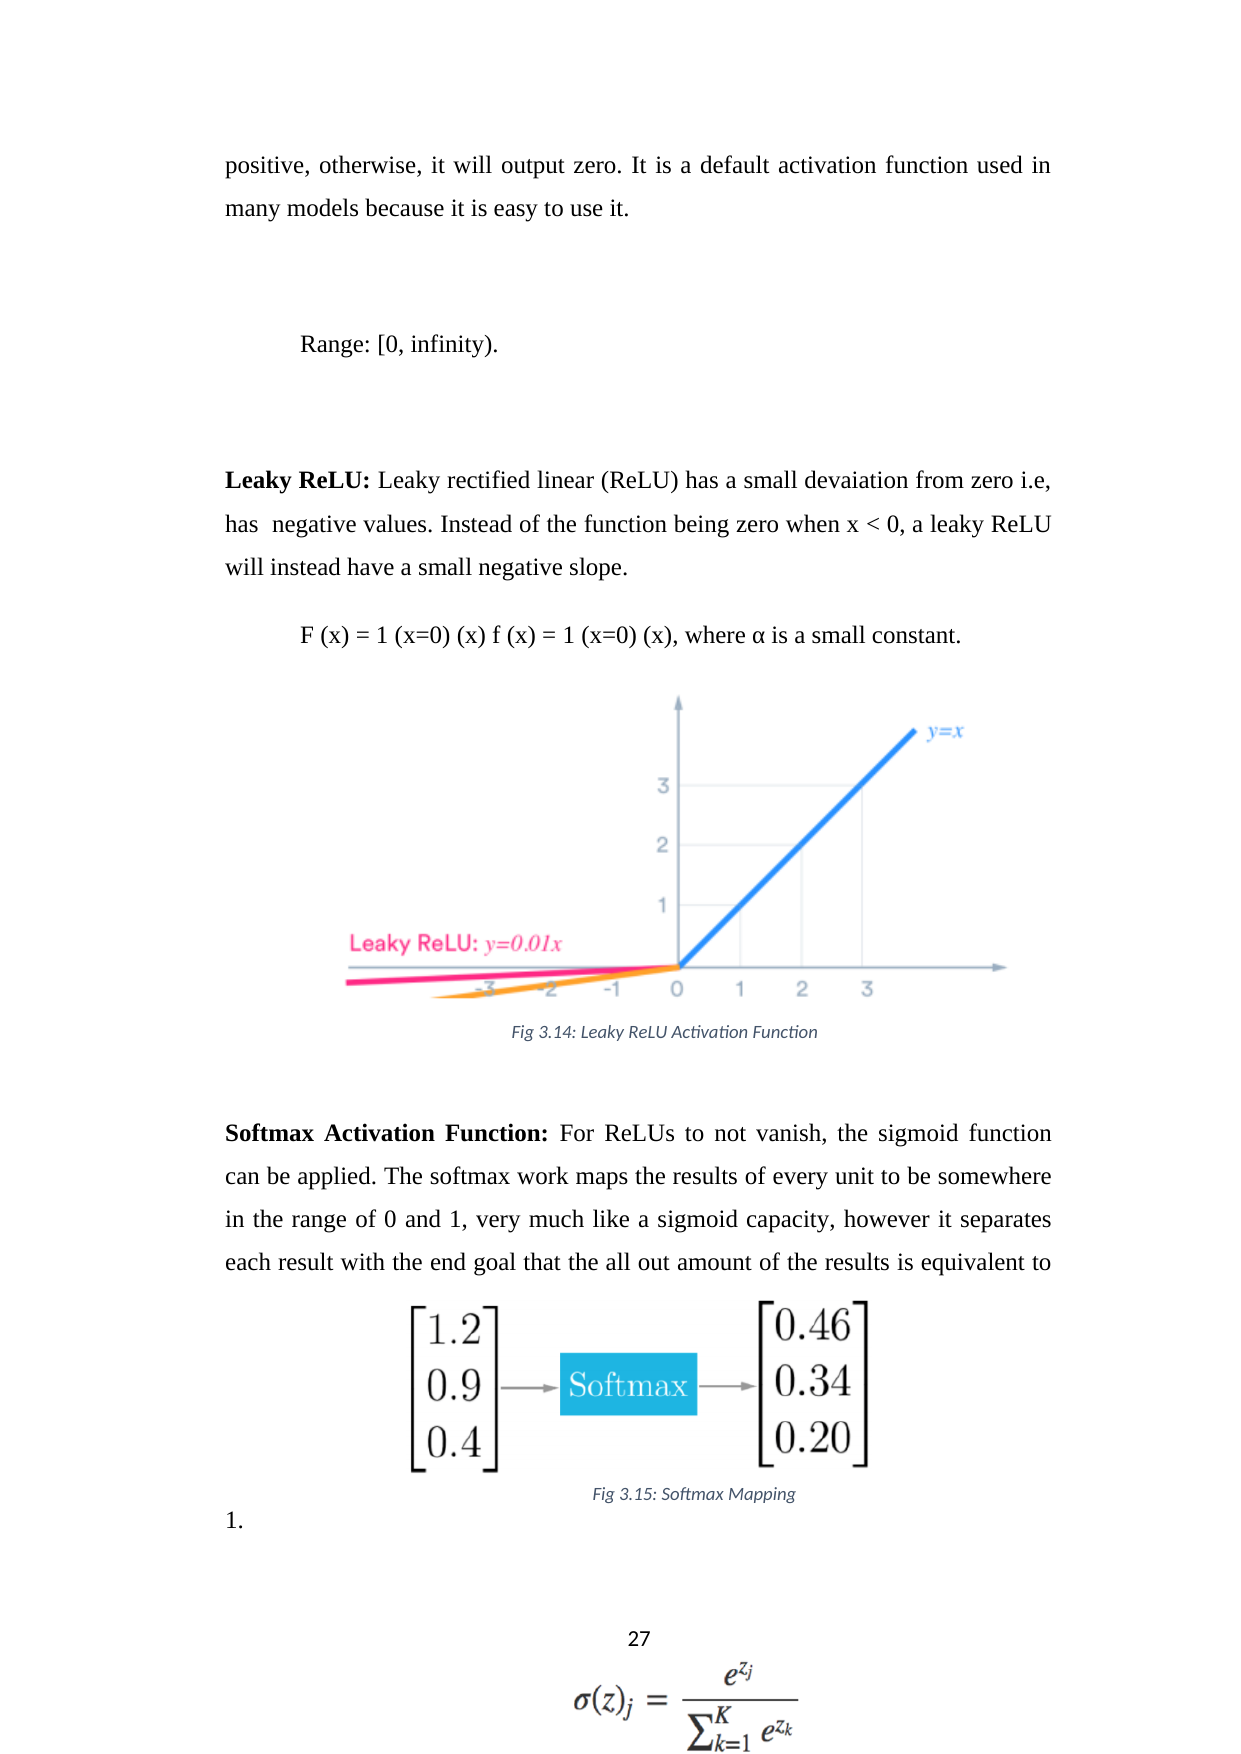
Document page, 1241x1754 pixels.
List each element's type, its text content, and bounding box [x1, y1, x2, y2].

text Range: [0, infinity). [225, 329, 1053, 358]
picture [567, 1660, 801, 1754]
text Softmax Activation Function: For ReLUs to not vanish, the sigmoid function can be applied. The softmax work maps the results of every unit to be somewhere in the range of 0 and 1, very much like a sigmoid capacity, however it separates each result with the end goal that the all out amount of the results is equivalent to 1. [225, 1118, 1053, 1534]
text Leaky ReLU: Leaky rectified linear (ReLU) has a small devaiation from zero i.e, has negative values. Instead of the function being zero when x < 0, a leaky ReLU will instead have a small negative slope. [225, 466, 1053, 581]
picture [405, 1299, 872, 1474]
text F (x) = 1 (x=0) (x) f (x) = 1 (x=0) (x), where α is a small constant. [225, 620, 1053, 649]
picture [300, 679, 1032, 1011]
